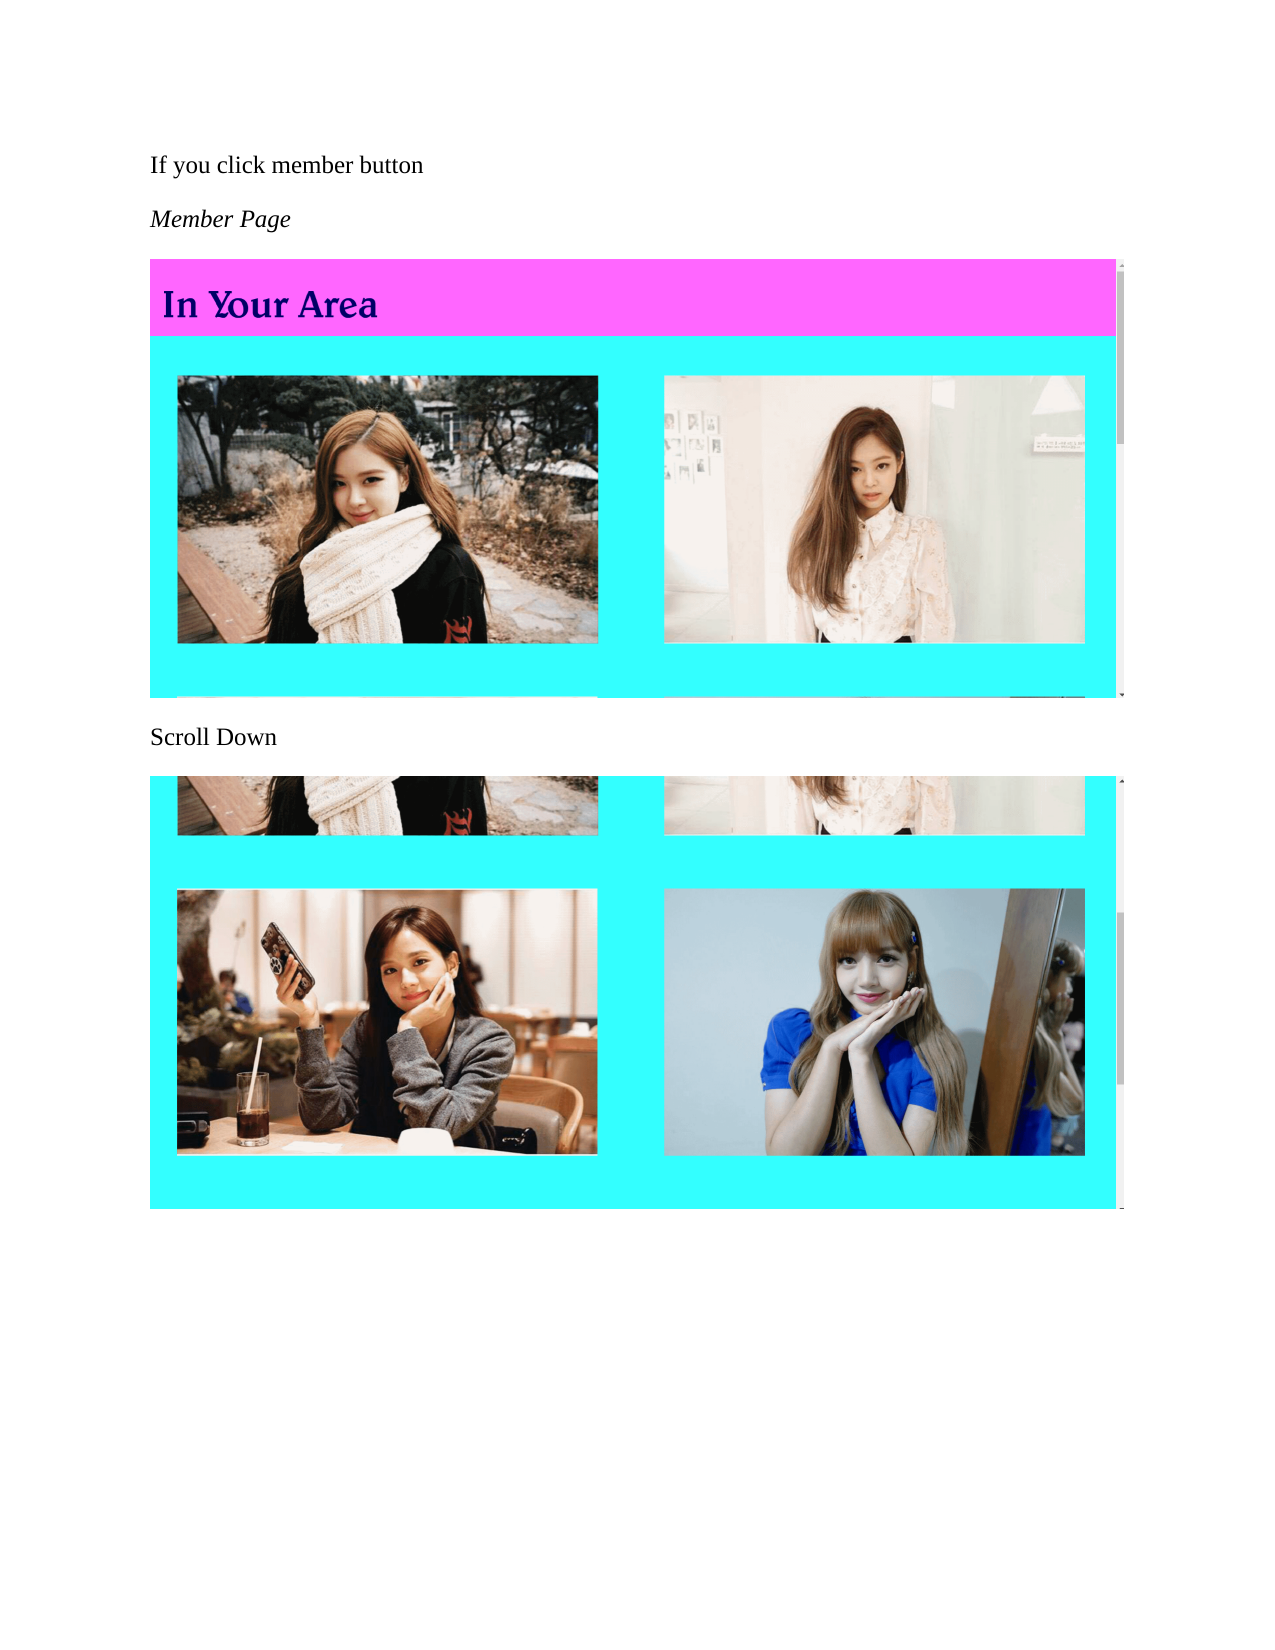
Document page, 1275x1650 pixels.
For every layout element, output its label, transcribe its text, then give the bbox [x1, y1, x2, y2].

picture [150, 776, 1124, 1209]
text If you click member button [150, 150, 1125, 179]
text Scroll Down [150, 722, 1125, 751]
text Member Page [150, 204, 1125, 233]
picture [150, 257, 1124, 698]
